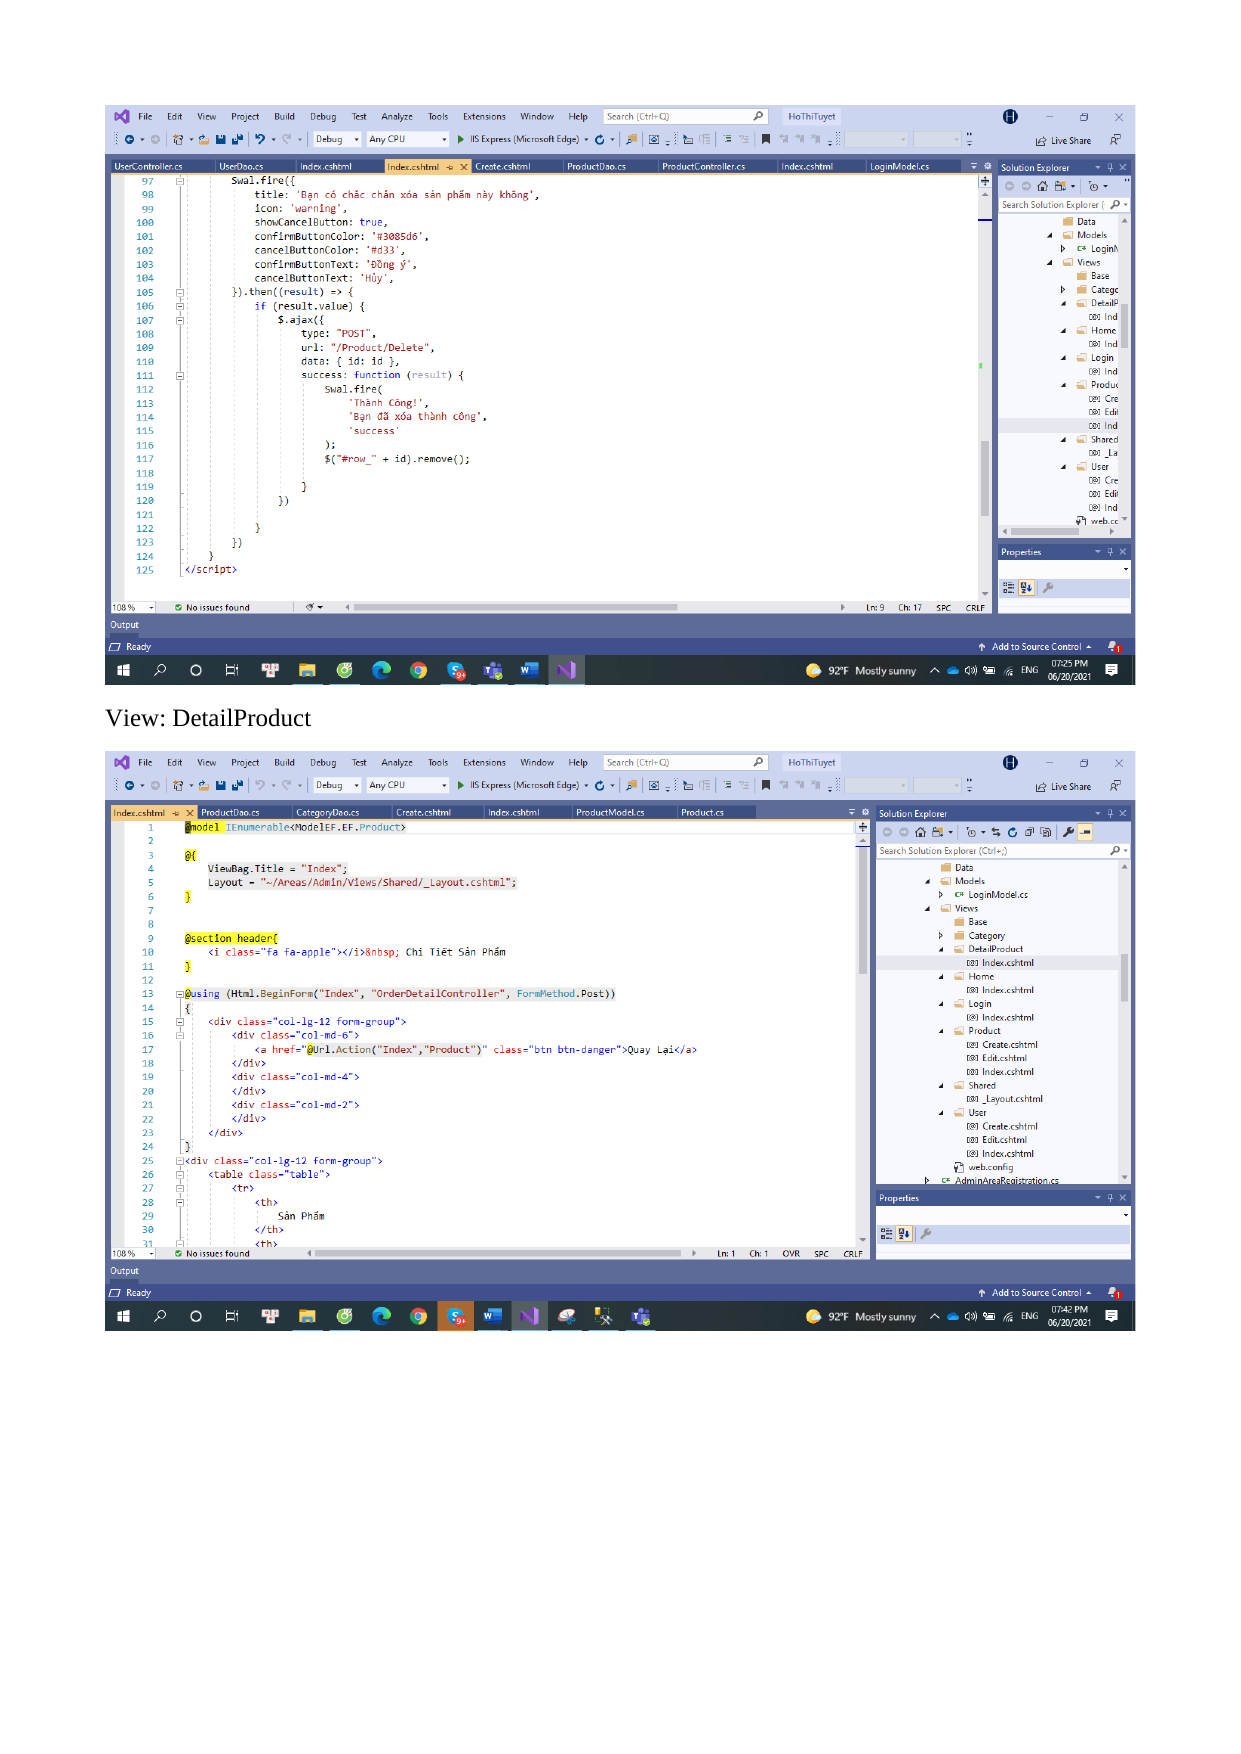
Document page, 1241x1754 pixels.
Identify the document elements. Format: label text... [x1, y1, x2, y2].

text View: DetailProduct [105, 703, 1135, 732]
picture [105, 105, 1136, 685]
picture [105, 751, 1136, 1331]
